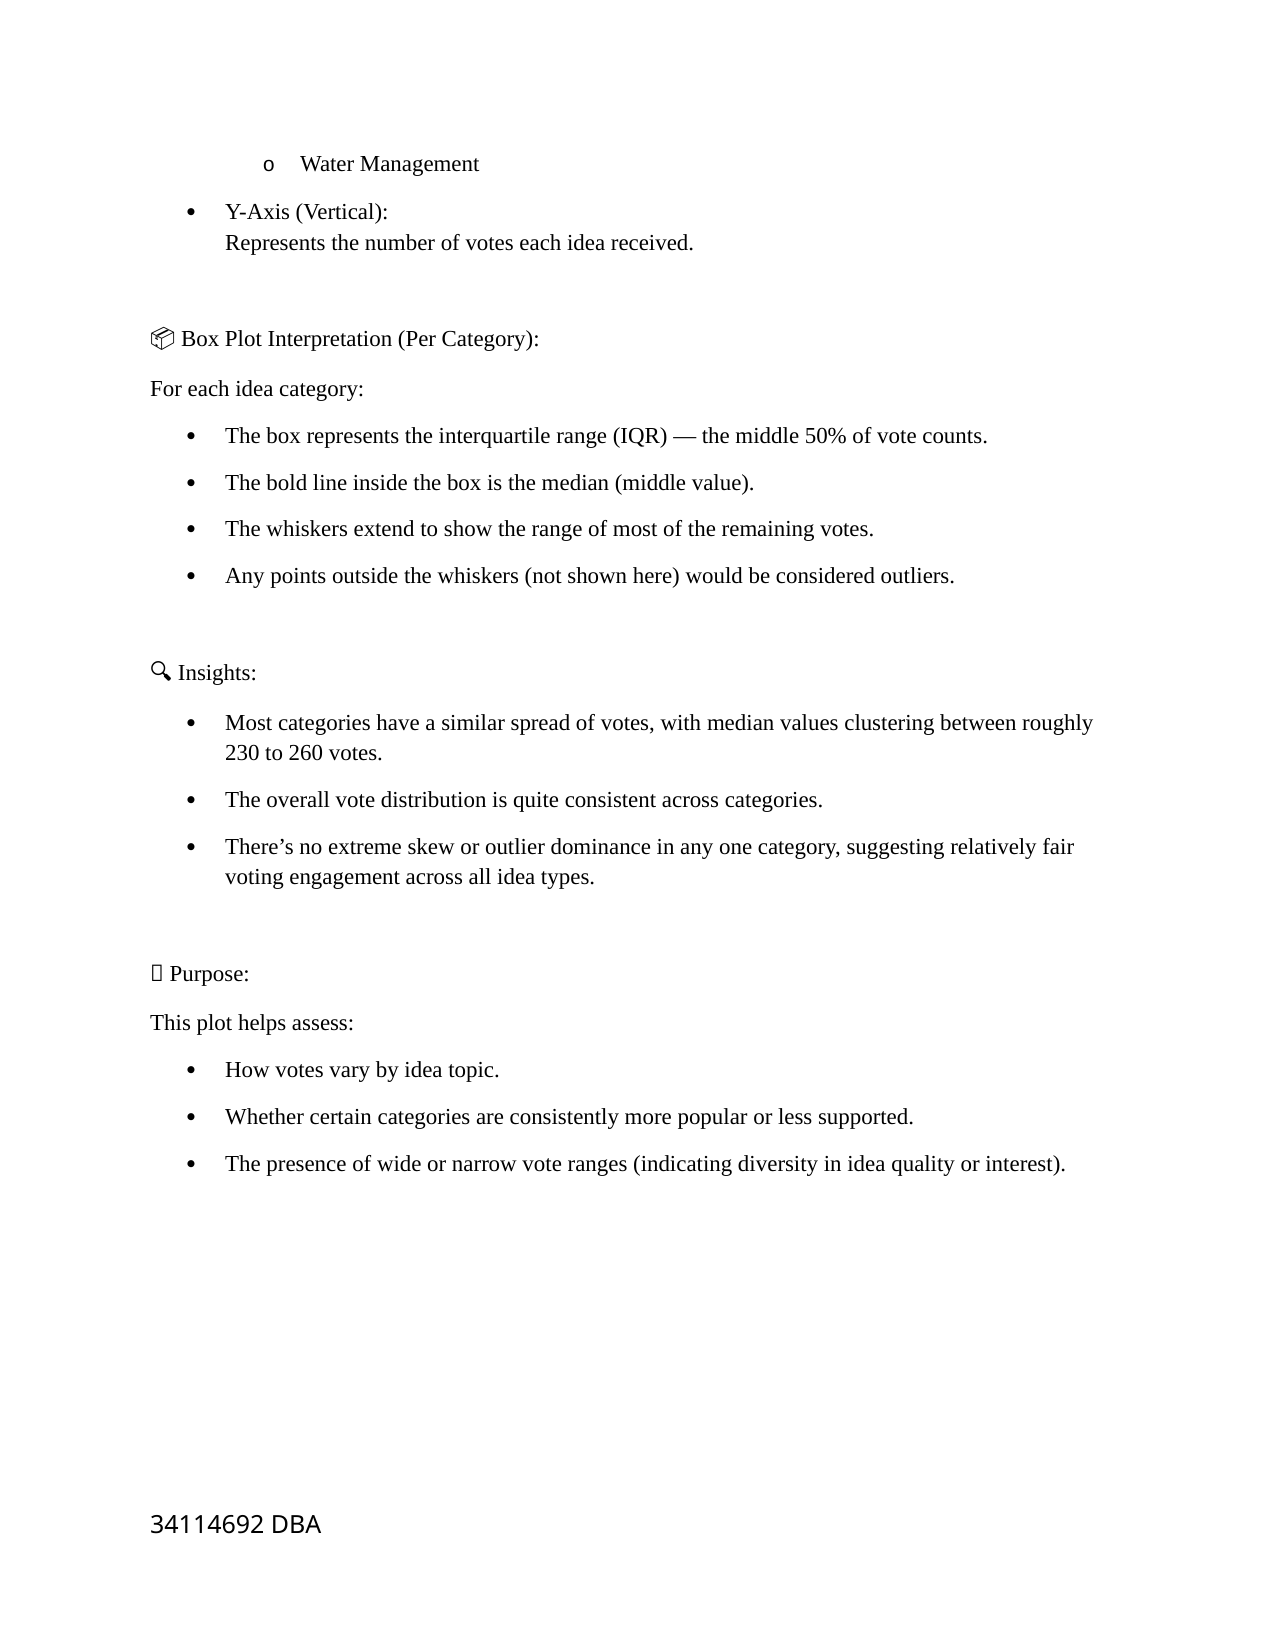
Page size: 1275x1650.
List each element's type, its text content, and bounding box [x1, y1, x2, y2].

text 📌 Purpose: [150, 957, 1125, 988]
list Most categories have a similar spread of votes, with median values clustering between roughly 230 to 260 votes. [187, 709, 1125, 765]
list The presence of wide or narrow vote ranges (indicating diversity in idea quality or interest). [187, 1150, 1125, 1176]
list The bold line inside the box is the median (middle value). [187, 469, 1125, 495]
list Any points outside the whiskers (not shown here) would be considered outliers. [187, 562, 1125, 589]
list There’s no extreme skew or outlier dominance in any one category, suggesting relatively fair voting engagement across all idea types. [187, 833, 1125, 889]
text 🔍 Insights: [150, 656, 1125, 687]
list The overall vote distribution is quite consistent across categories. [187, 786, 1125, 812]
list Whether certain categories are consistently more popular or less supported. [187, 1103, 1125, 1129]
list How votes vary by idea topic. [187, 1056, 1125, 1082]
list Y-Axis (Vertical): Represents the number of votes each idea received. [187, 198, 1125, 255]
list The whiskers extend to show the range of most of the remaining votes. [187, 516, 1125, 542]
text This plot helps assess: [150, 1009, 1125, 1036]
text For each idea category: [150, 375, 1125, 401]
list The box represents the interquartile range (IQR) — the middle 50% of vote counts. [187, 422, 1125, 448]
text 📦 Box Plot Interpretation (Per Category): [150, 322, 1125, 353]
list Water Management [262, 150, 1125, 178]
